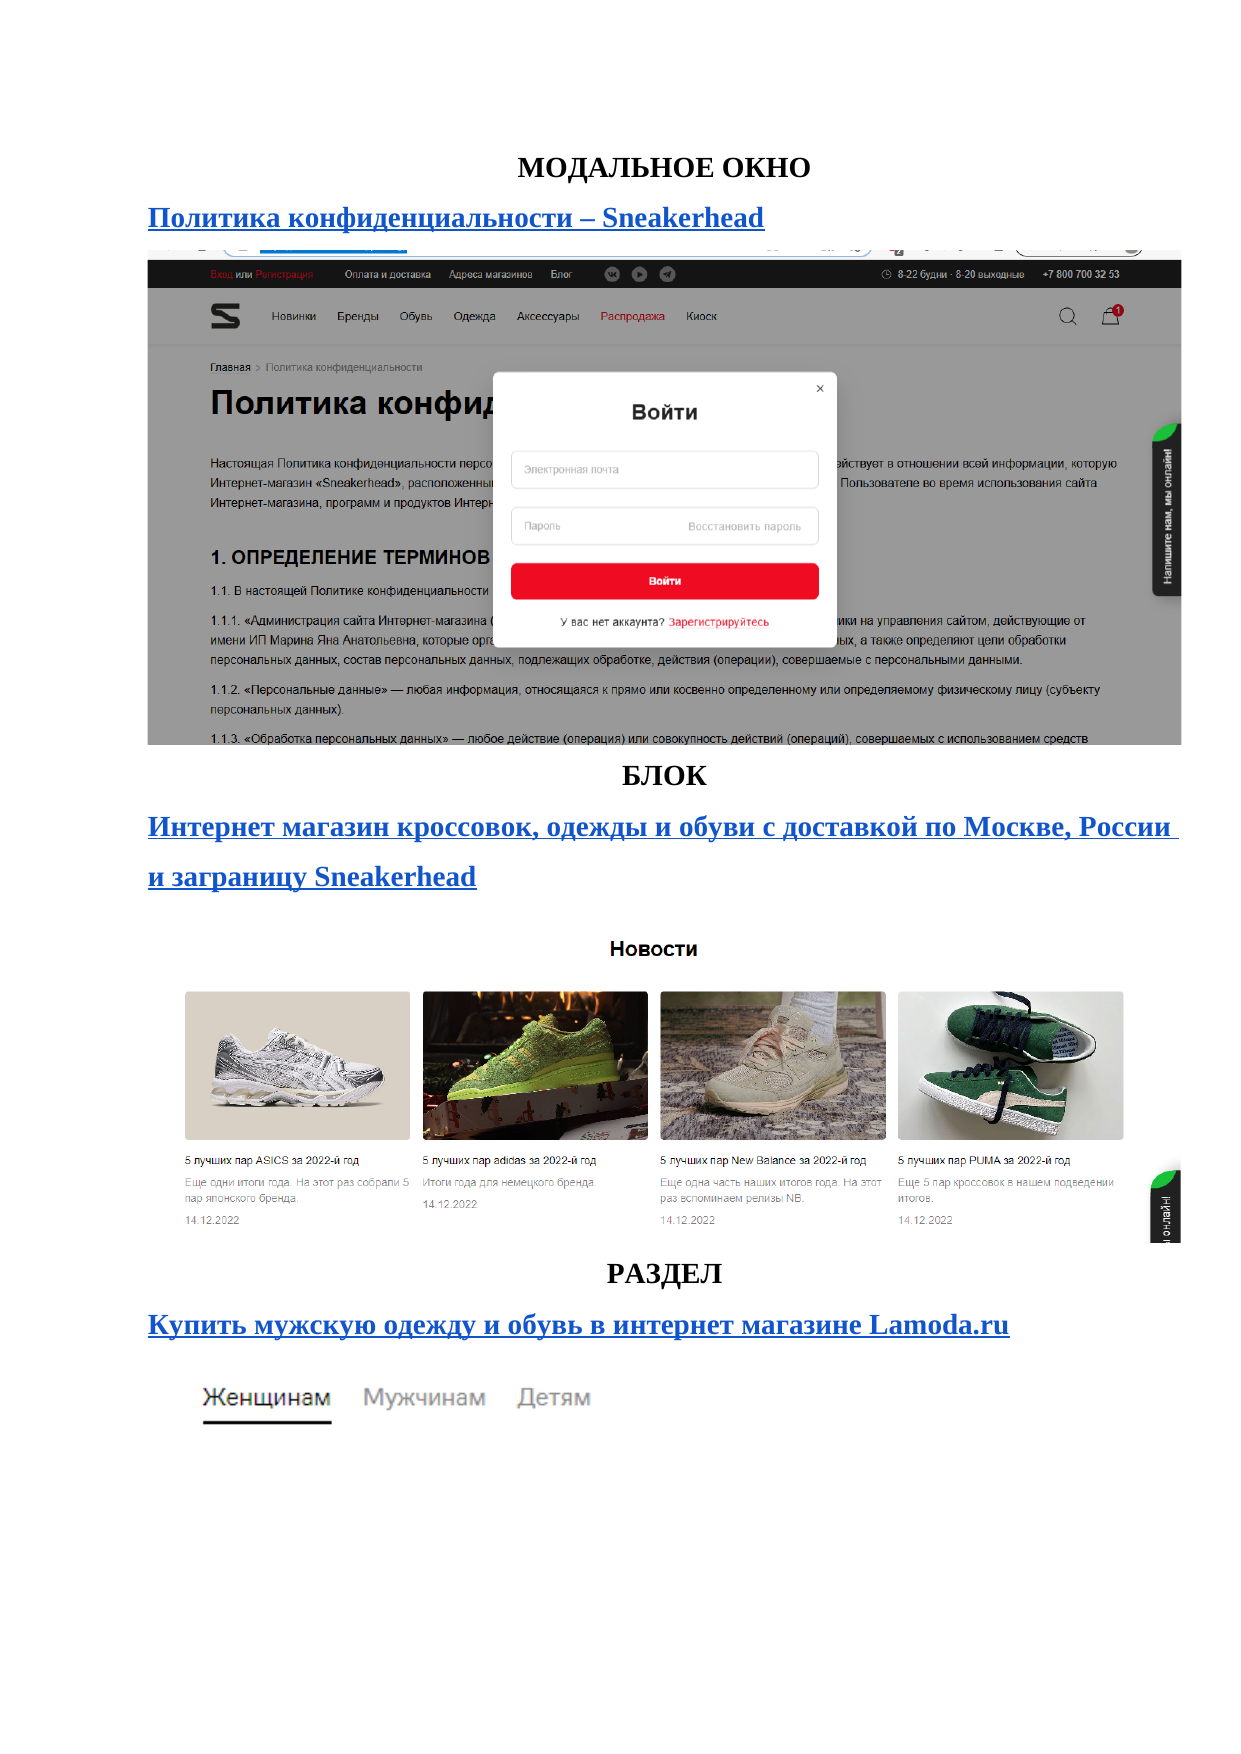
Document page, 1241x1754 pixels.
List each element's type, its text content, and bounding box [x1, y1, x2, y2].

text БЛОК [148, 758, 1181, 792]
text РАЗДЕЛ [148, 1257, 1181, 1290]
text Интернет магазин кроссовок, одежды и обуви с доставкой по Москве, России и заграницу Sneakerhead [148, 809, 1181, 892]
picture [147, 250, 1182, 745]
picture [147, 909, 1181, 1243]
text Купить мужскую одежду и обувь в интернет магазине Lamoda.ru [148, 1307, 1181, 1340]
text Политика конфиденциальности – Sneakerhead [148, 200, 1181, 234]
text МОДАЛЬНОЕ ОКНО [148, 150, 1181, 183]
picture [147, 1357, 636, 1448]
